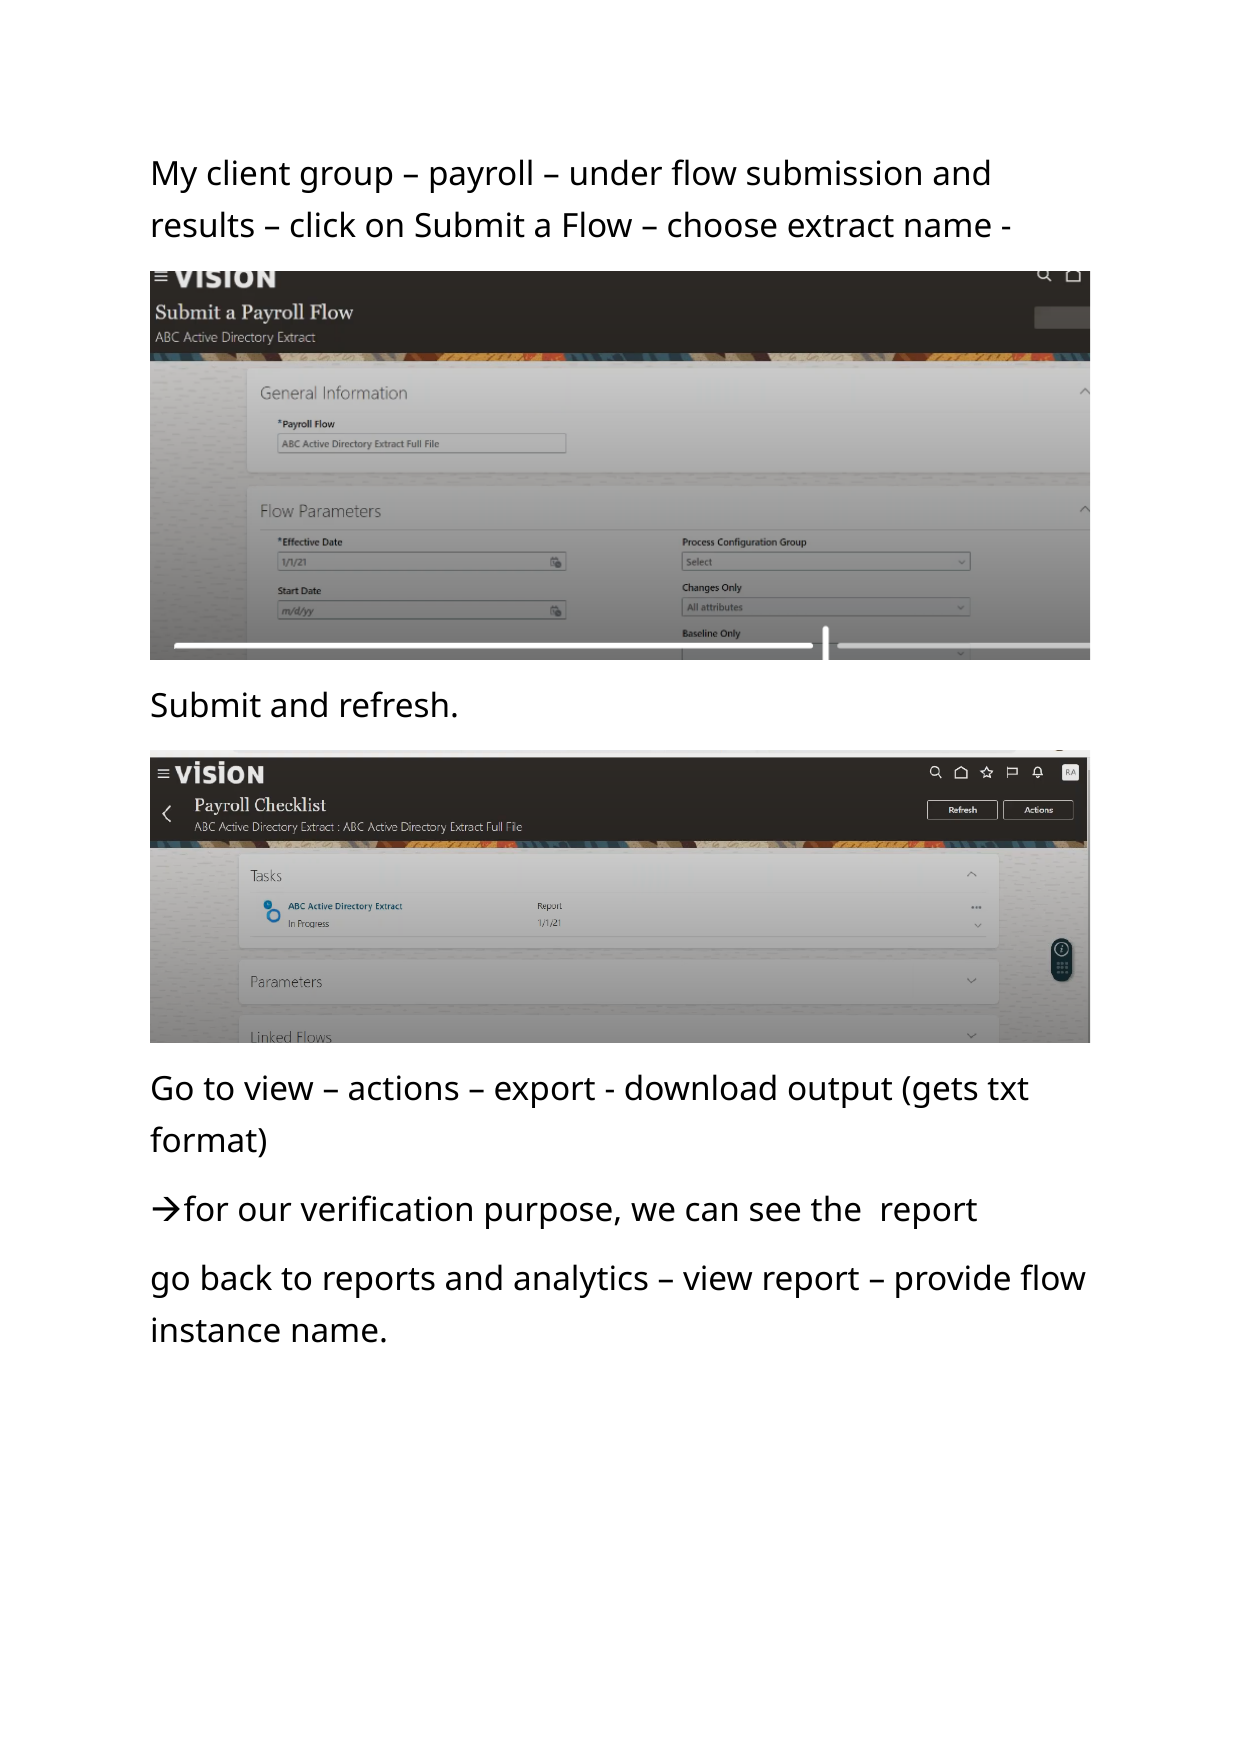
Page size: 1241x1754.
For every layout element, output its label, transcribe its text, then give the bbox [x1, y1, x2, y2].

text go back to reports and analytics – view report – provide flow instance name. [150, 1254, 1090, 1352]
text Go to view – actions – export - download output (gets txt format) [150, 1064, 1090, 1162]
text for our verification purpose, we can see the report [150, 1186, 1090, 1231]
text Submit and refresh. [150, 682, 1090, 727]
text My client group – payroll – under flow submission and results – click on Submit a Flow – choose extract name - [150, 150, 1090, 248]
picture [150, 271, 1091, 660]
picture [150, 750, 1091, 1043]
